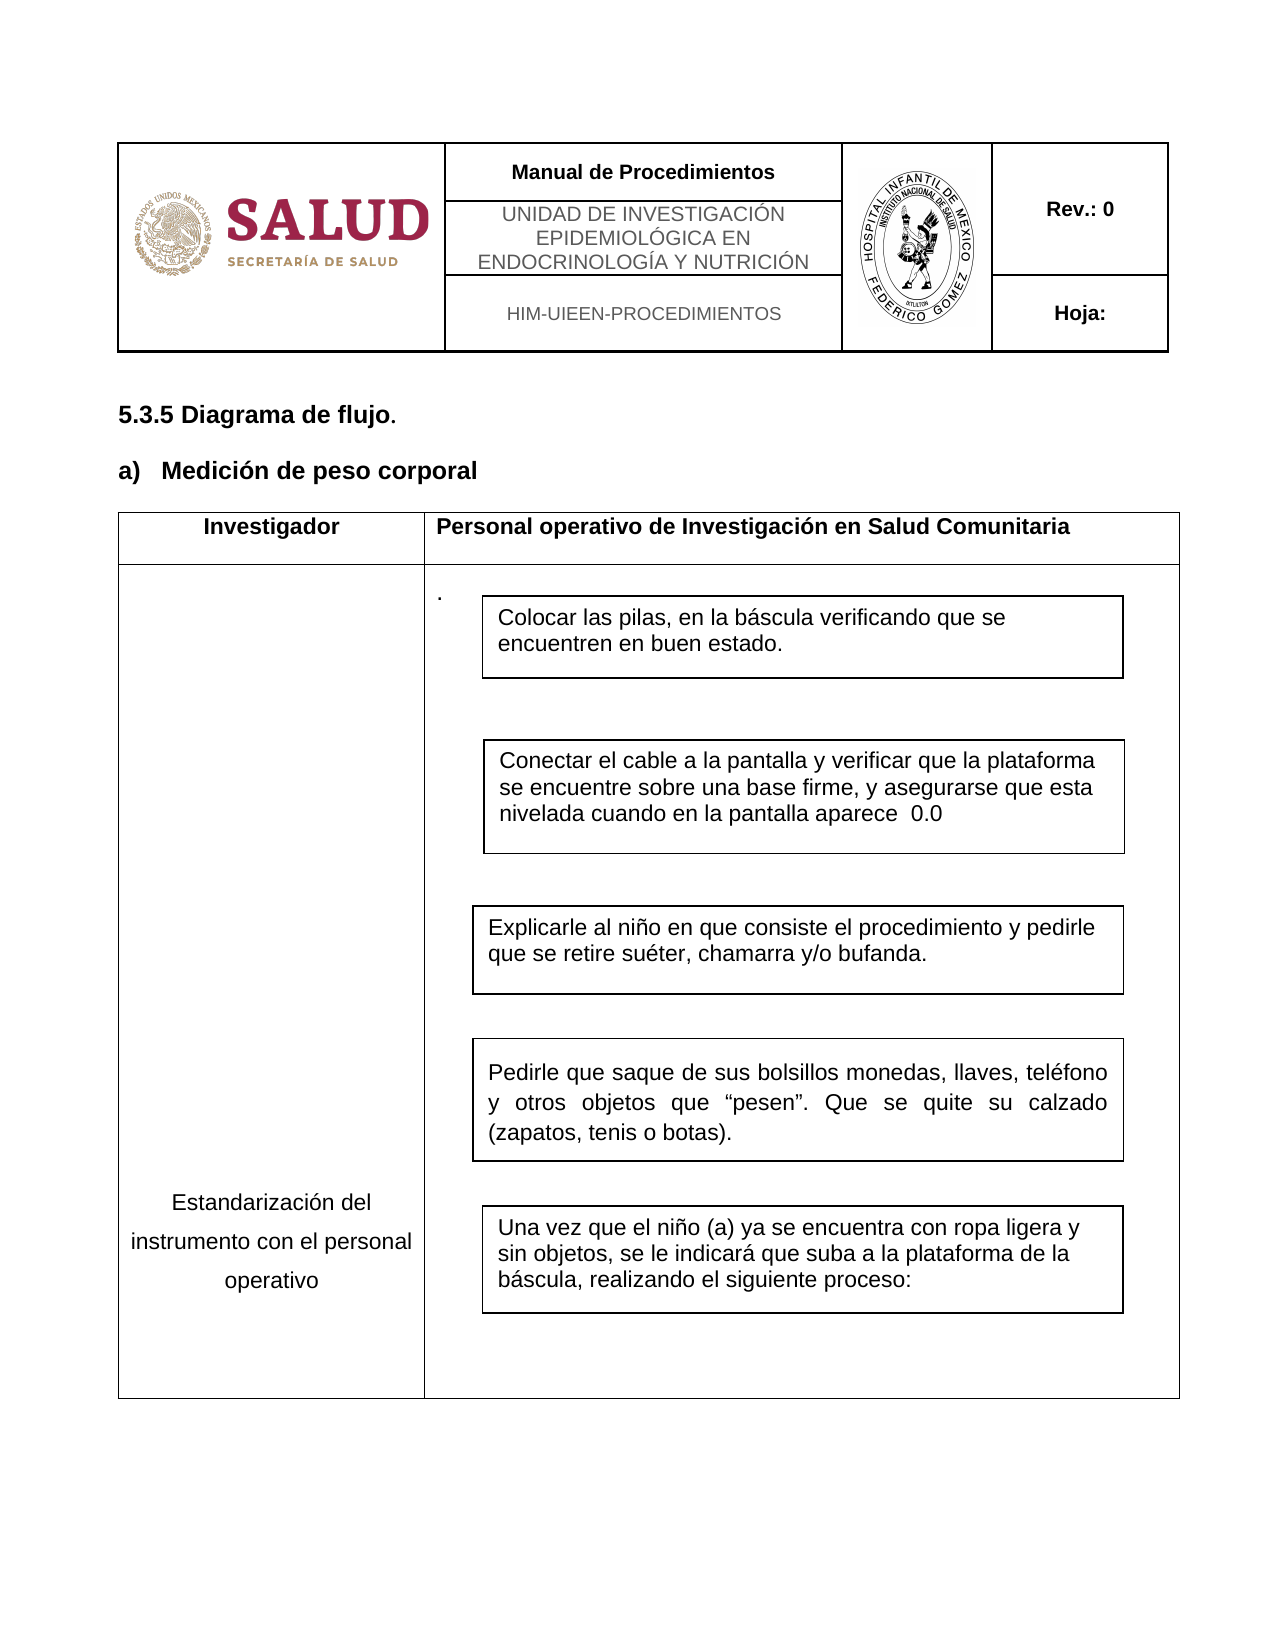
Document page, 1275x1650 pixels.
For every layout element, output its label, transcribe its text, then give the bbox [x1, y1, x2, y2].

text a) Medición de peso corporal [118, 456, 1157, 485]
text 5.3.5 Diagrama de flujo. [118, 401, 1152, 429]
table_header Personal operativo de Investigación en Salud Comunitaria [425, 513, 1179, 564]
picture [857, 168, 977, 327]
table_cell . [425, 565, 1179, 1397]
table_header Investigador [119, 513, 424, 564]
table_cell Estandarización del instrumento con el personal operativo [119, 565, 424, 1397]
picture [134, 192, 429, 276]
